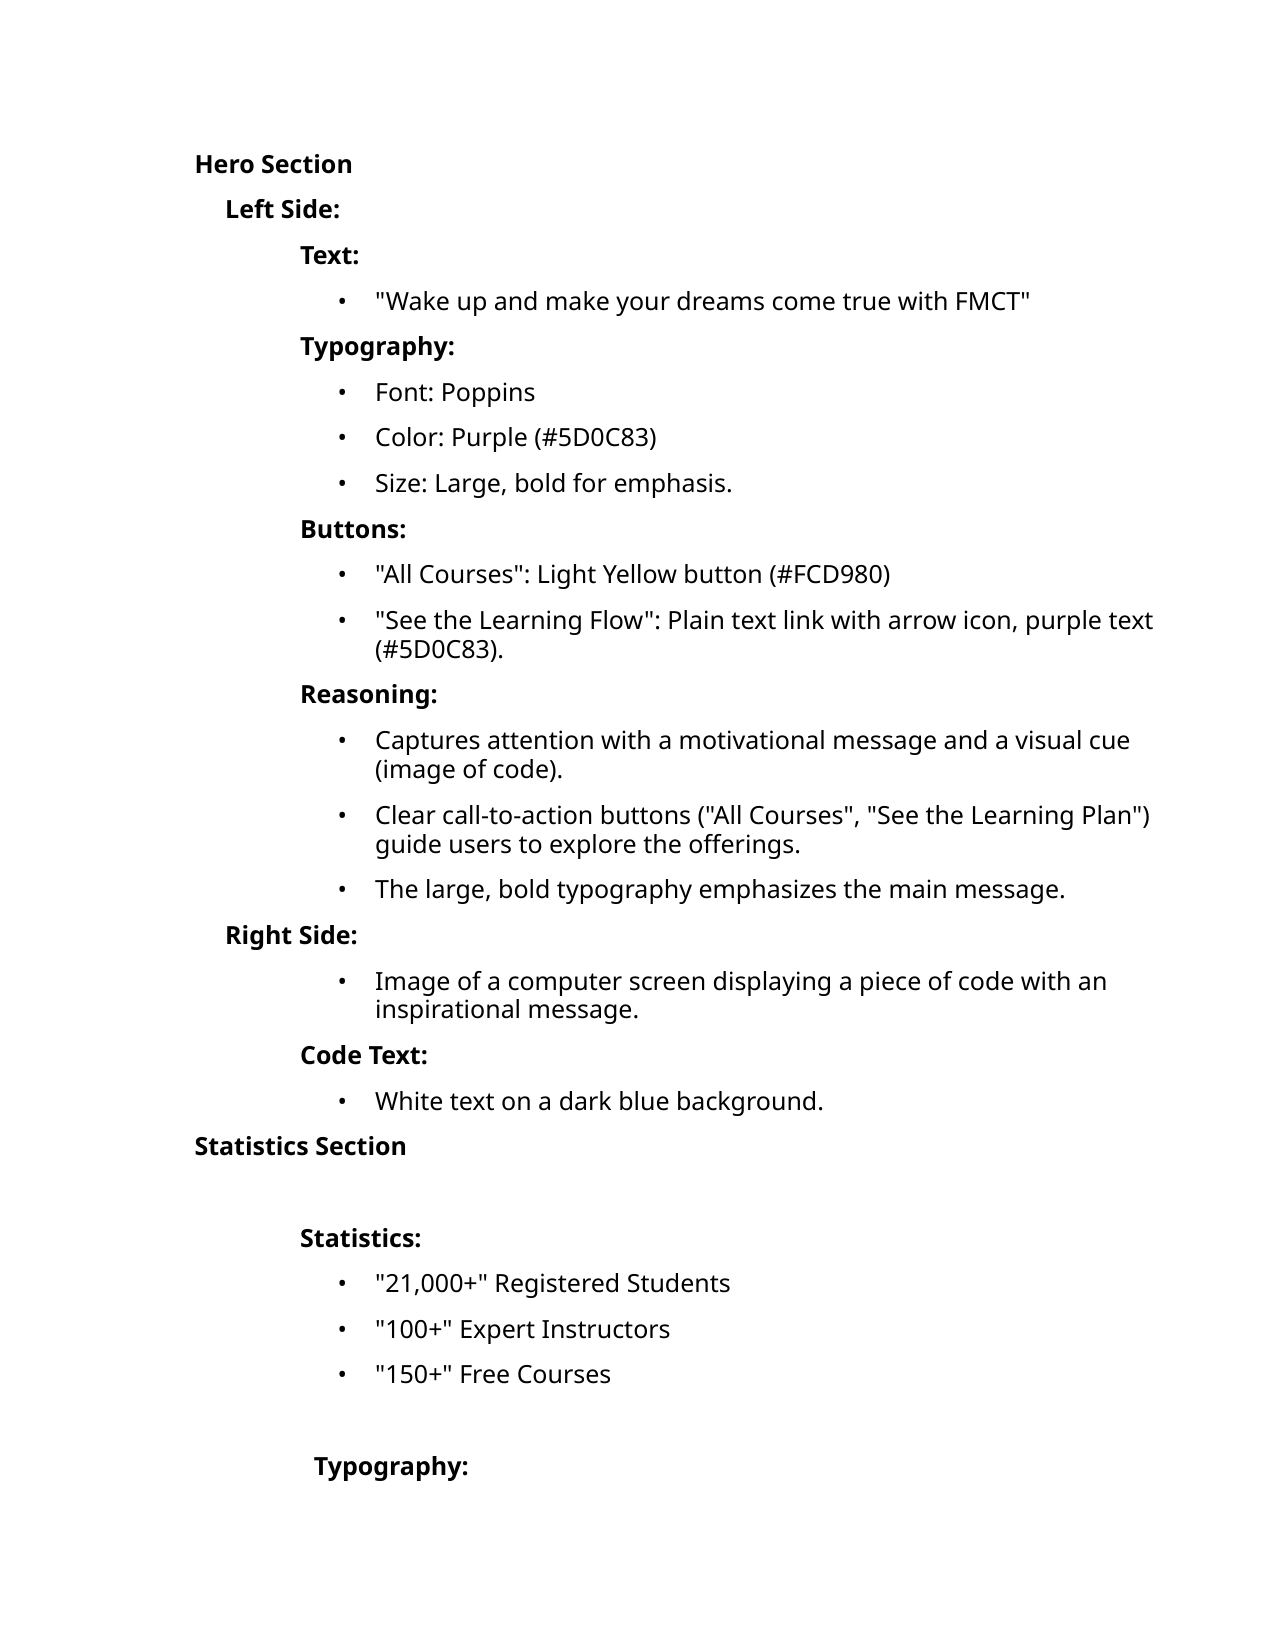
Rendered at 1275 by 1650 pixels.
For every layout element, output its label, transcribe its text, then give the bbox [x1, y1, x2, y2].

list Captures attention with a motivational message and a visual cue (image of code). [337, 726, 1189, 784]
text Right Side: [194, 921, 1189, 950]
text Statistics: [269, 1224, 1189, 1253]
text Text: [269, 241, 1189, 270]
list Font: Poppins [337, 378, 1189, 407]
text Typography: [269, 332, 1189, 361]
text Buttons: [225, 515, 1189, 544]
list "150+" Free Courses [337, 1361, 1189, 1390]
list "21,000+" Registered Students [337, 1269, 1189, 1298]
list Clear call-to-action buttons ("All Courses", "See the Learning Plan") guide users to explore the offerings. [337, 801, 1189, 859]
text Typography: [283, 1452, 1189, 1481]
list Color: Purple (#5D0C83) [337, 424, 1189, 453]
list "Wake up and make your dreams come true with FMCT" [337, 287, 1189, 316]
list Size: Large, bold for emphasis. [337, 469, 1189, 498]
list White text on a dark blue background. [337, 1087, 1189, 1116]
text Reasoning: [269, 681, 1189, 710]
list "All Courses": Light Yellow button (#FCD980) [337, 561, 1189, 589]
list "100+" Expert Instructors [337, 1315, 1189, 1344]
list The large, bold typography emphasizes the main message. [337, 876, 1189, 904]
text Statistics Section [194, 1133, 1189, 1162]
text Hero Section [150, 150, 1189, 179]
text Code Text: [269, 1041, 1189, 1070]
list "See the Learning Flow": Plain text link with arrow icon, purple text (#5D0C83). [337, 606, 1189, 664]
text Left Side: [194, 196, 1189, 224]
list Image of a computer screen displaying a piece of code with an inspirational message. [337, 967, 1189, 1025]
